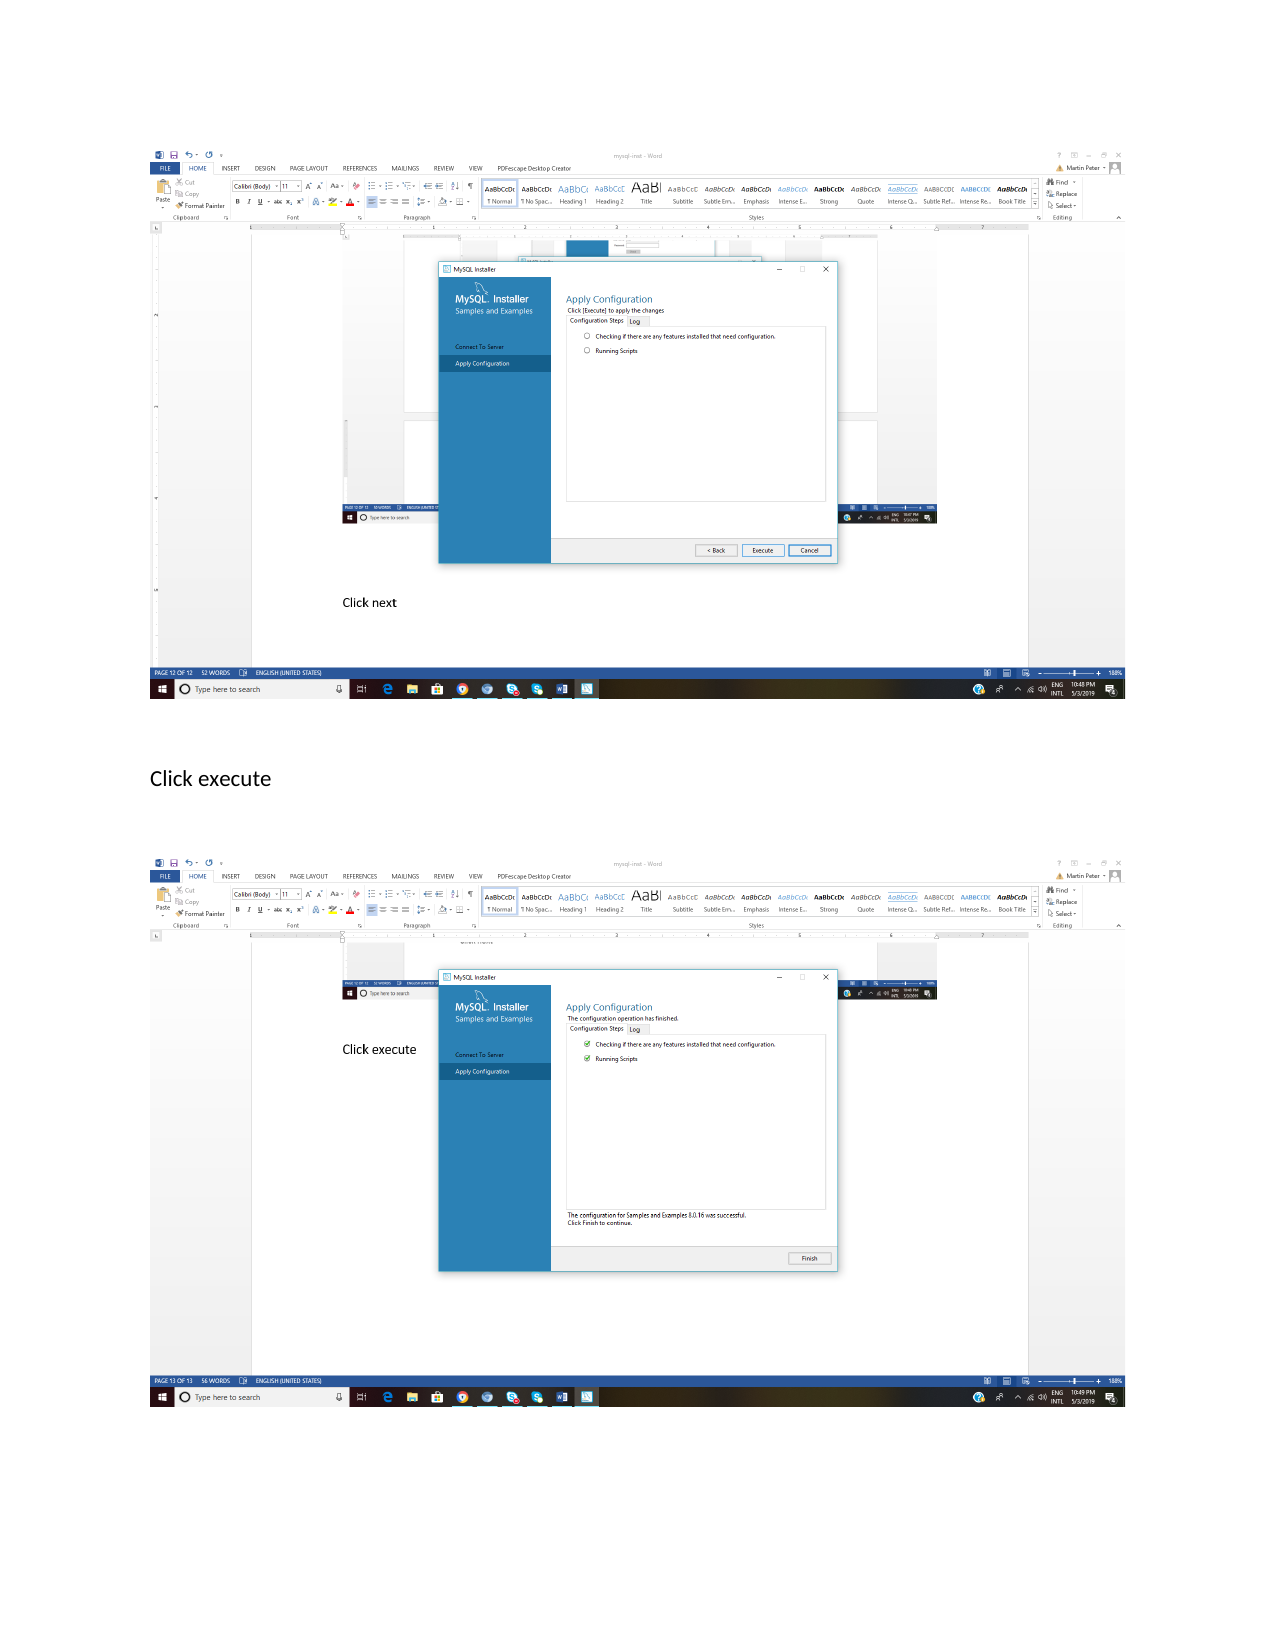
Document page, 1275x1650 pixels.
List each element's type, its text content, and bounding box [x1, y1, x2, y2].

picture [150, 857, 1125, 1407]
picture [150, 150, 1125, 699]
text Click execute [150, 764, 1125, 792]
